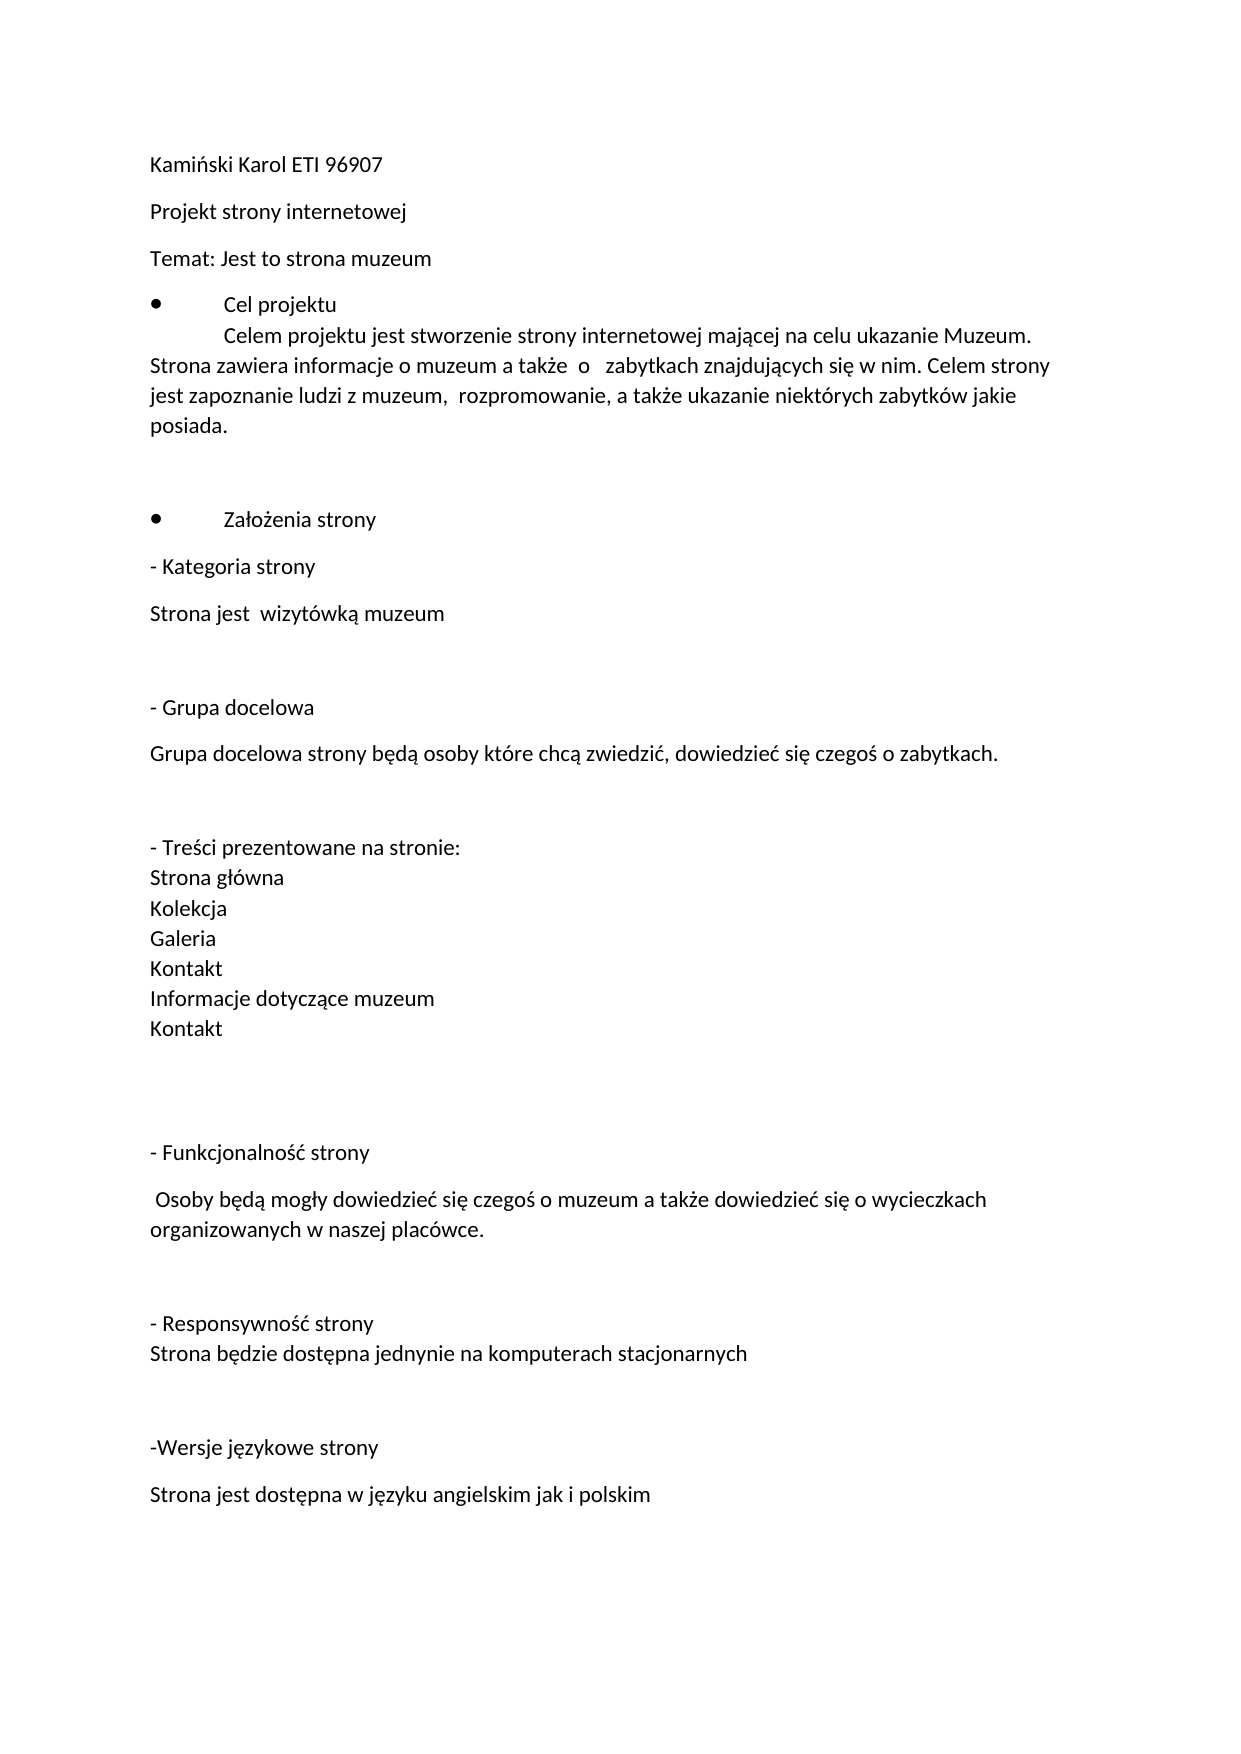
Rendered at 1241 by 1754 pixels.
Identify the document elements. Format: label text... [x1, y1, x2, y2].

text - Responsywność strony Strona będzie dostępna jednynie na komputerach stacjonarnych [150, 1309, 1090, 1368]
text ⦁ Założenia strony [150, 505, 1090, 533]
text Strona jest wizytówką muzeum [150, 599, 1090, 627]
text - Treści prezentowane na stronie: Strona główna Kolekcja Galeria Kontakt Informacje dotyczące muzeum Kontakt [150, 833, 1090, 1073]
text - Kategoria strony [150, 552, 1090, 580]
text Strona jest dostępna w języku angielskim jak i polskim [150, 1480, 1090, 1508]
text ⦁ Cel projektu Celem projektu jest stworzenie strony internetowej mającej na celu ukazanie Muzeum. Strona zawiera informacje o muzeum a także o zabytkach znajdujących się w nim. Celem strony jest zapoznanie ludzi z muzeum, rozpromowanie, a także ukazanie niektórych zabytków jakie posiada. [150, 291, 1090, 439]
text Grupa docelowa strony będą osoby które chcą zwiedzić, dowiedzieć się czegoś o zabytkach. [150, 739, 1090, 768]
text Kamiński Karol ETI 96907 [150, 150, 1090, 178]
text Osoby będą mogły dowiedzieć się czegoś o muzeum a także dowiedzieć się o wycieczkach organizowanych w naszej placówce. [150, 1185, 1090, 1244]
text -Wersje językowe strony [150, 1433, 1090, 1461]
text Temat: Jest to strona muzeum [150, 244, 1090, 272]
text - Funkcjonalność strony [150, 1138, 1090, 1167]
text Projekt strony internetowej [150, 197, 1090, 225]
text - Grupa docelowa [150, 693, 1090, 721]
